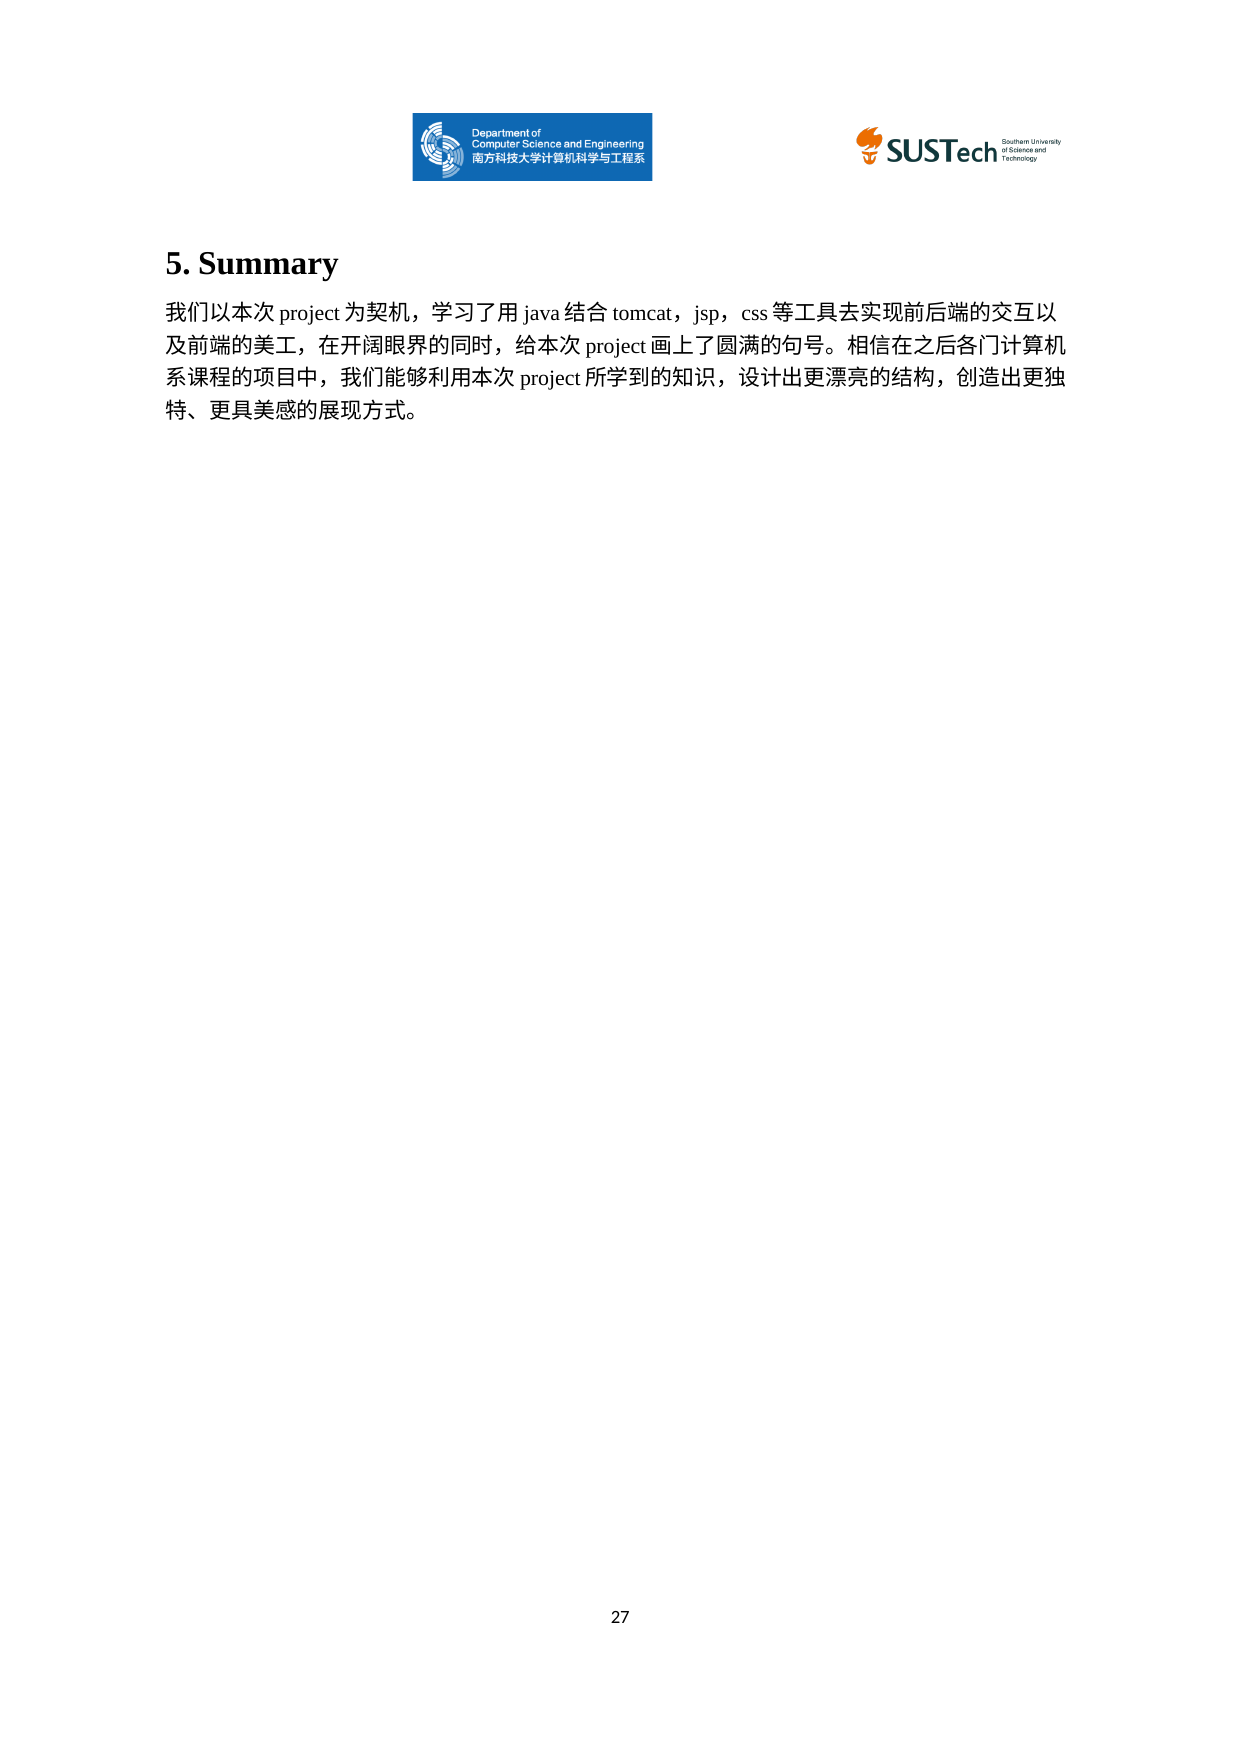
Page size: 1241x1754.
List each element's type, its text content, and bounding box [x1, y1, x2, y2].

picture [834, 114, 1075, 181]
list Summary [165, 230, 1075, 295]
picture [412, 113, 653, 181]
text 我们以本次project为契机，学习了用java结合tomcat，jsp，css等工具去实现前后端的交互以及前端的美工，在开阔眼界的同时，给本次project画上了圆满的句号。相信在之后各门计算机系课程的项目中，我们能够利用本次project所学到的知识，设计出更漂亮的结构，创造出更独特、更具美感的展现方式。 [165, 295, 1075, 425]
